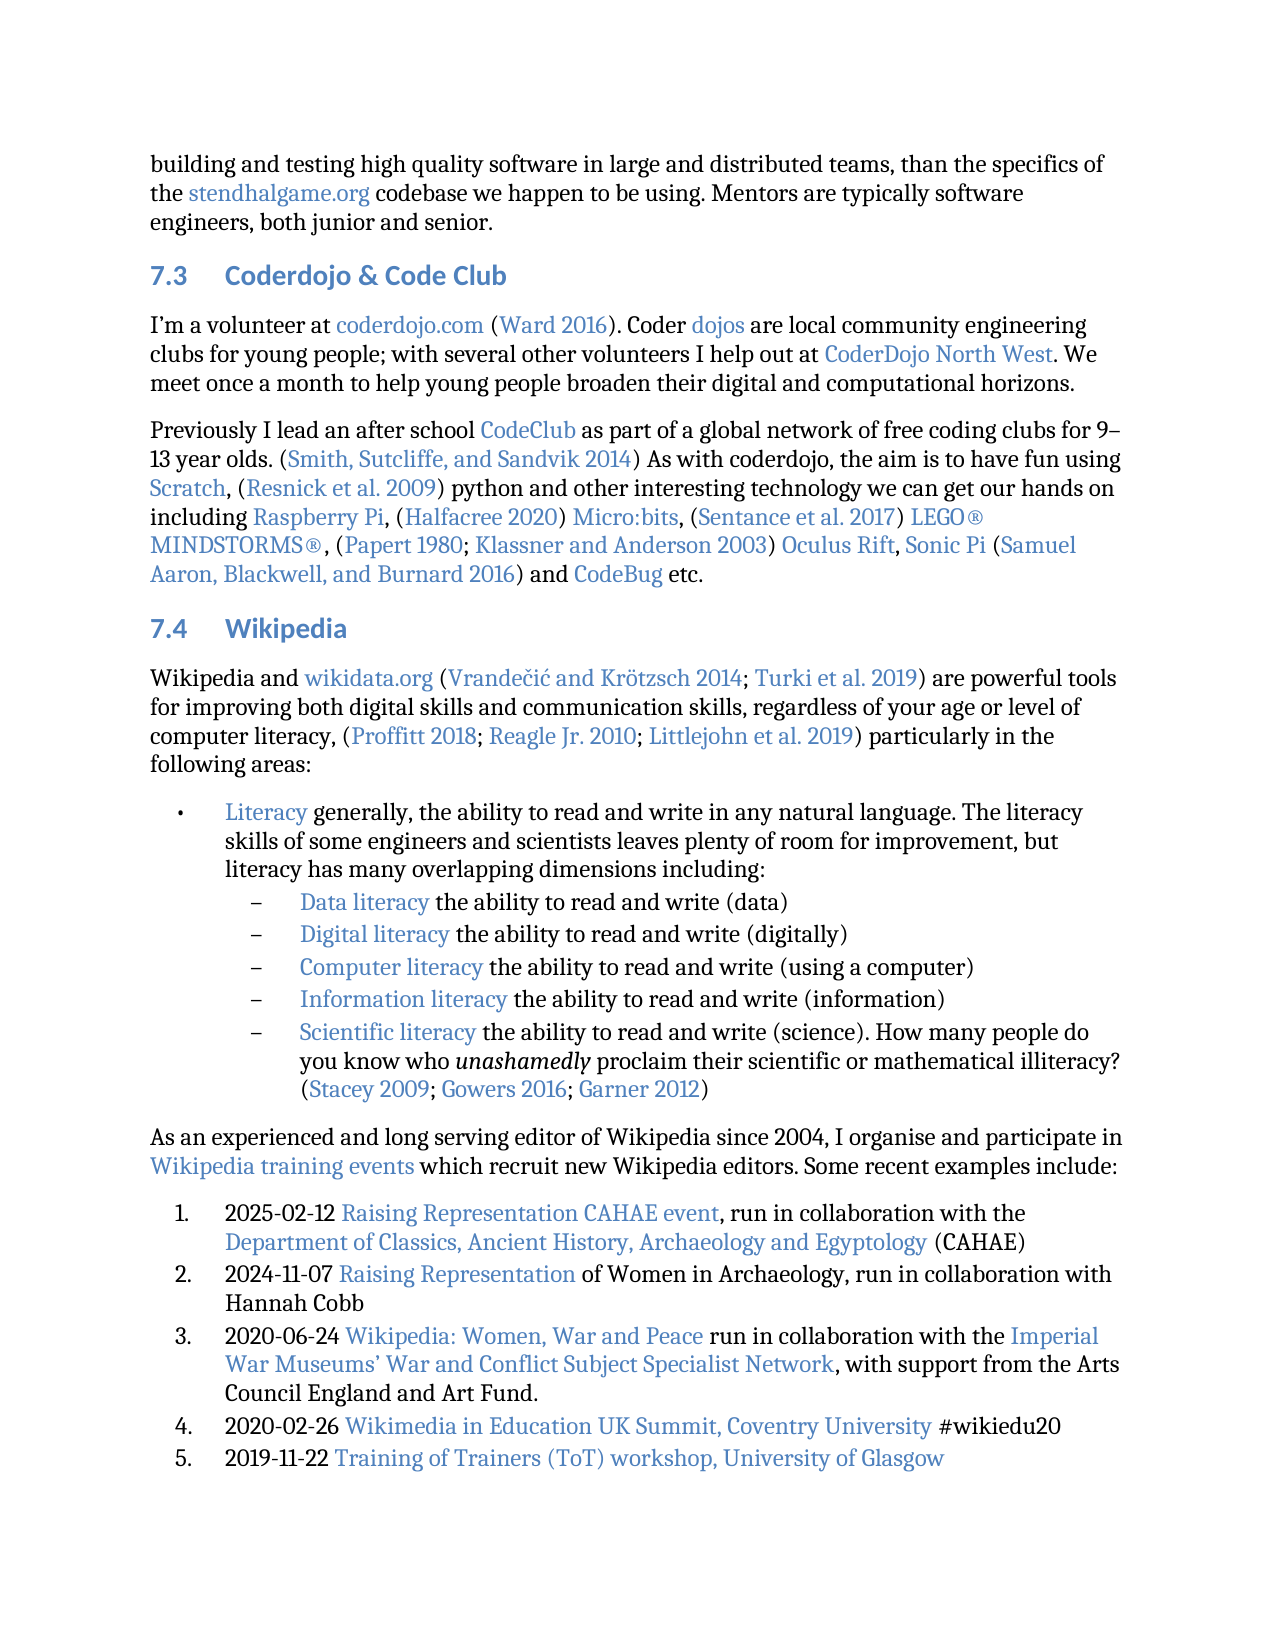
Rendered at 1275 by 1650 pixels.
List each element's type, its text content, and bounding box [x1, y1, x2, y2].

text I’m a volunteer at coderdojo.com (Ward 2016). Coder dojos are local community engineering clubs for young people; with several other volunteers I help out at CoderDojo North West. We meet once a month to help young people broaden their digital and computational horizons. [150, 311, 1125, 398]
list Digital literacy the ability to read and write (digitally) [250, 920, 1125, 949]
list 2020-02-26 Wikimedia in Education UK Summit, Coventry University #wikiedu20 [175, 1412, 1125, 1440]
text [150, 150, 1125, 236]
list Scientific literacy the ability to read and write (science). How many people do you know who unashamedly proclaim their scientific or mathematical illiteracy? (Stacey 2009; Gowers 2016; Garner 2012) [250, 1018, 1125, 1104]
list Information literacy the ability to read and write (information) [250, 985, 1125, 1014]
text Previously I lead an after school CodeClub as part of a global network of free coding clubs for 9–13 year olds. (Smith, Sutcliffe, and Sandvik 2014) As with coderdojo, the aim is to have fun using Scratch, (Resnick et al. 2009) python and other interesting technology we can get our hands on including Raspberry Pi, (Halfacree 2020) Micro:bits, (Sentance et al. 2017) LEGO® MINDSTORMS®, (Papert 1980; Klassner and Anderson 2003) Oculus Rift, Sonic Pi (Samuel Aaron, Blackwell, and Burnard 2016) and CodeBug etc. [150, 416, 1125, 589]
list 2019-11-22 Training of Trainers (ToT) workshop, University of Glasgow [175, 1444, 1125, 1473]
list Literacy generally, the ability to read and write in any natural language. The literacy skills of some engineers and scientists leaves plenty of room for improvement, but literacy has many overlapping dimensions including: [175, 798, 1125, 884]
list 2024-11-07 Raising Representation of Women in Archaeology, run in collaboration with Hannah Cobb [175, 1260, 1125, 1318]
list Data literacy the ability to read and write (data) [250, 888, 1125, 917]
subtitle 7.4 Wikipedia [150, 610, 1125, 645]
text Wikipedia and wikidata.org (Vrandečić and Krötzsch 2014; Turki et al. 2019) are powerful tools for improving both digital skills and communication skills, regardless of your age or level of computer literacy, (Proffitt 2018; Reagle Jr. 2010; Littlejohn et al. 2019) particularly in the following areas: [150, 664, 1125, 779]
list 2025-02-12 Raising Representation CAHAE event, run in collaboration with the Department of Classics, Ancient History, Archaeology and Egyptology (CAHAE) [175, 1199, 1125, 1257]
subtitle 7.3 Coderdojo & Code Club [150, 257, 1125, 293]
list Computer literacy the ability to read and write (using a computer) [250, 953, 1125, 982]
text As an experienced and long serving editor of Wikipedia since 2004, I organise and participate in Wikipedia training events which recruit new Wikipedia editors. Some recent examples include: [150, 1123, 1125, 1180]
list 2020-06-24 Wikipedia: Women, War and Peace run in collaboration with the Imperial War Museums’ War and Conflict Subject Specialist Network, with support from the Arts Council England and Art Fund. [175, 1322, 1125, 1408]
